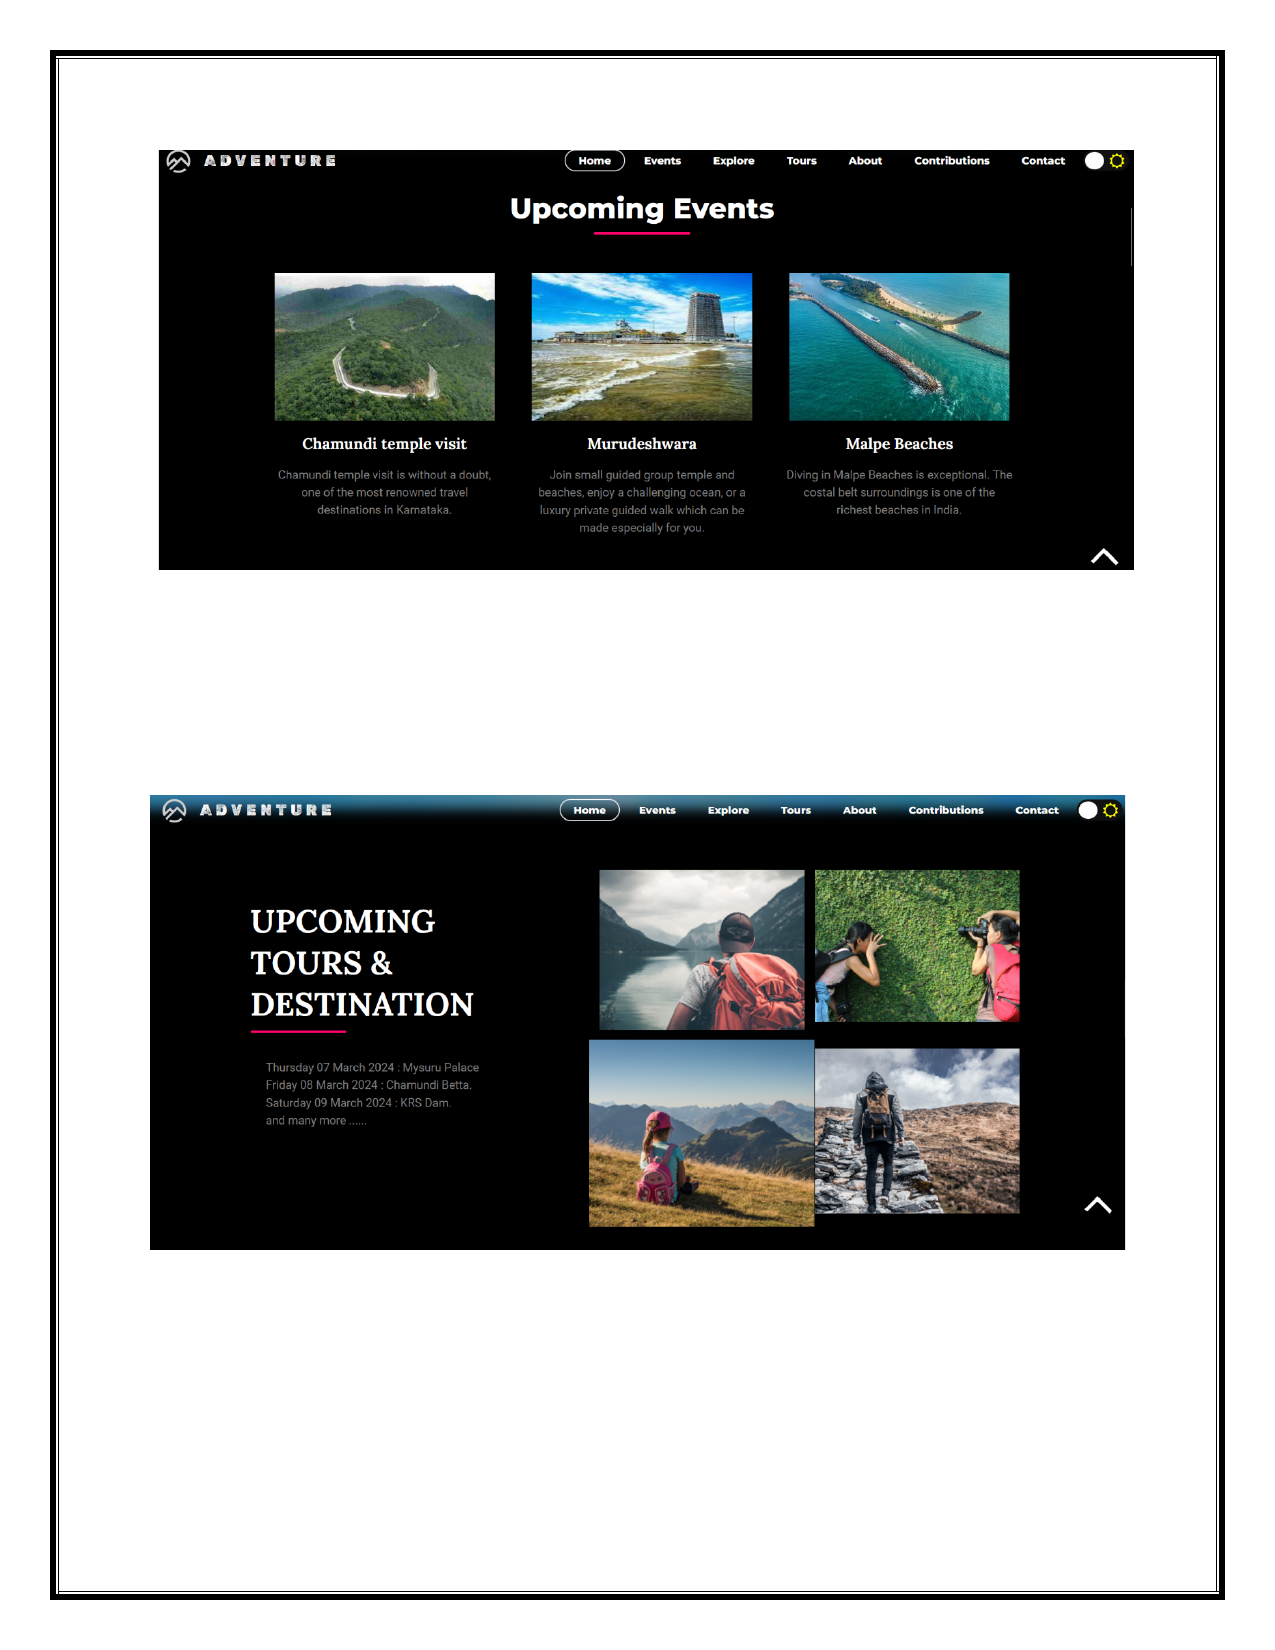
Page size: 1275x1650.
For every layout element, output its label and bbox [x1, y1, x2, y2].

picture [150, 795, 1125, 1250]
picture [158, 150, 1134, 570]
